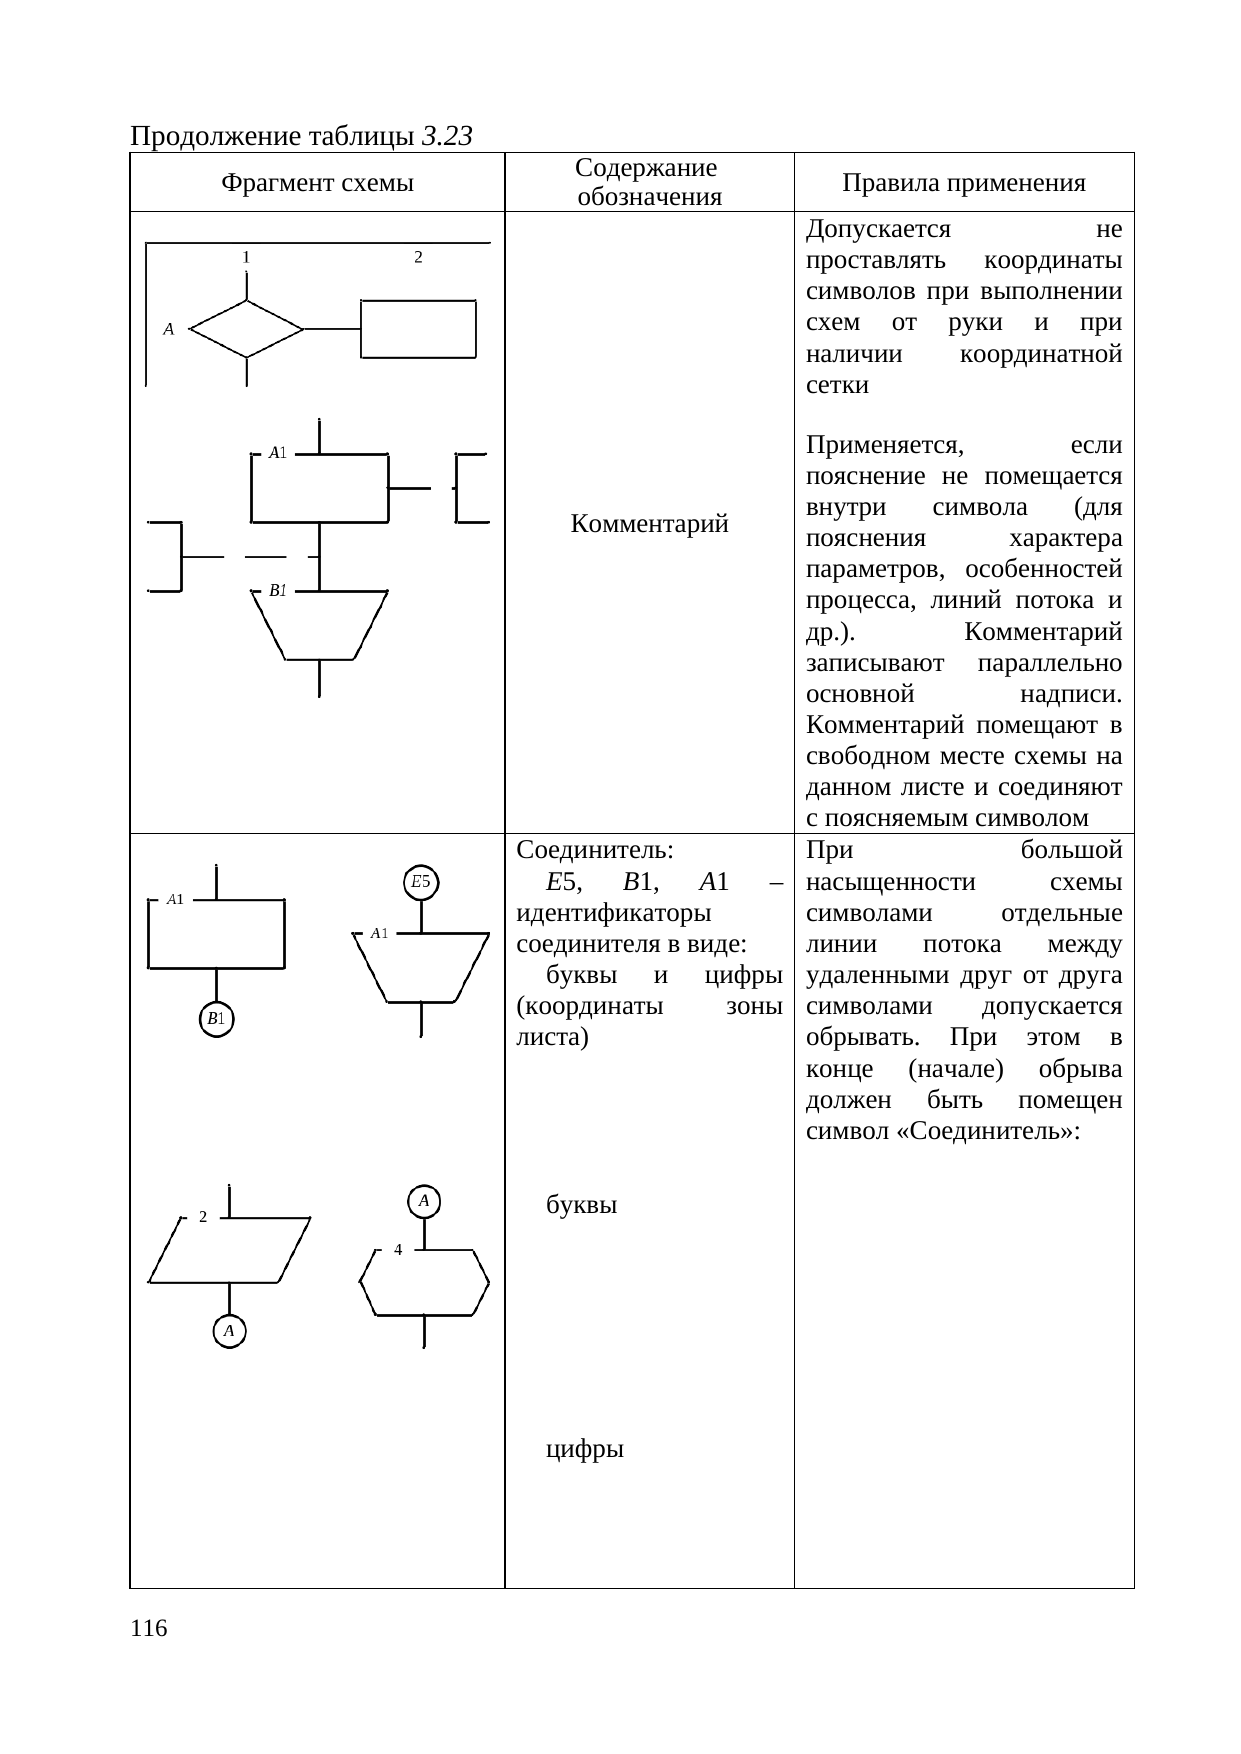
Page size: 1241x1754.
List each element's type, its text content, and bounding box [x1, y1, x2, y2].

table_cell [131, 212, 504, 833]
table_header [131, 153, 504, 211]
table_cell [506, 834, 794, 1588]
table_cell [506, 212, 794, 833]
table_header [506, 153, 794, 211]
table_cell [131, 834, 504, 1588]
text Продолжение таблицы 3.23 [130, 118, 1133, 152]
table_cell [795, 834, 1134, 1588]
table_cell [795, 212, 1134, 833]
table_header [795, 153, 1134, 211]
